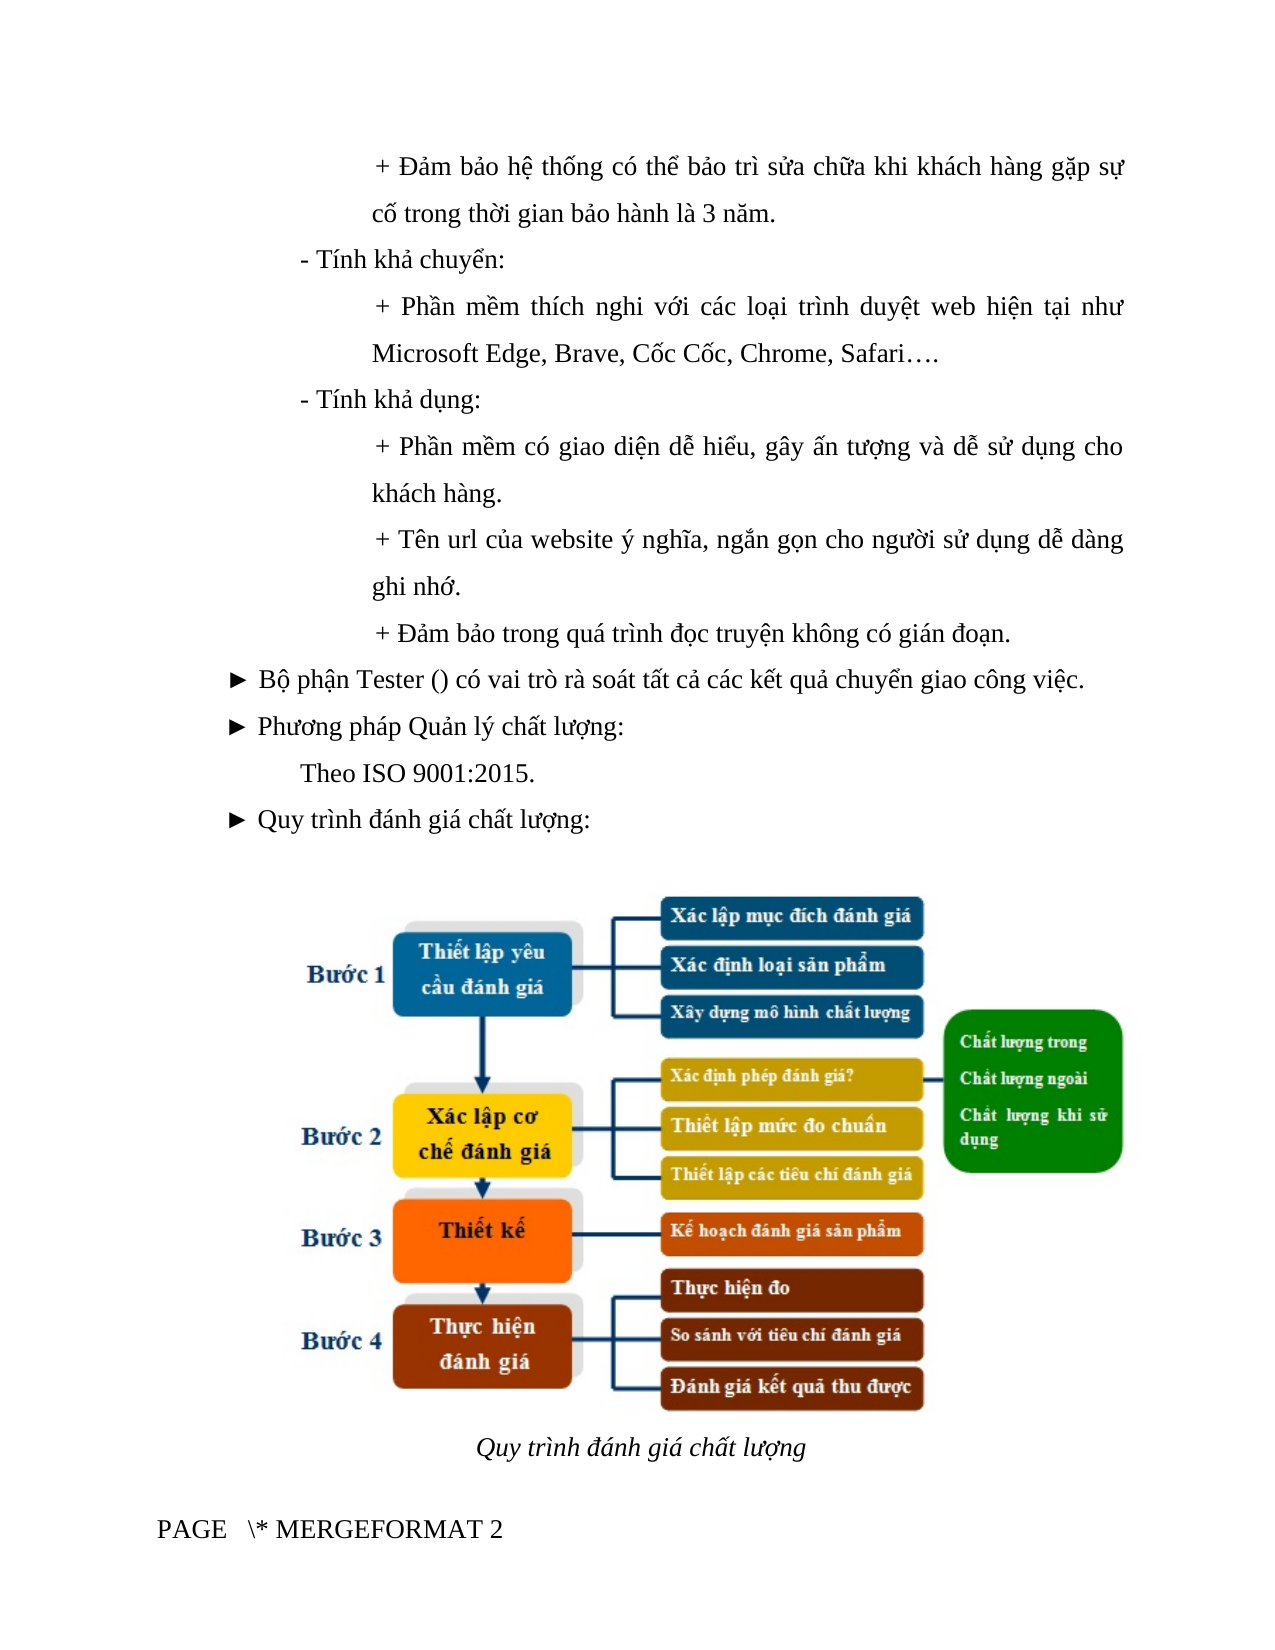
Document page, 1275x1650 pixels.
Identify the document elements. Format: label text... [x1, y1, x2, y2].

text - Tính khả dụng: [225, 383, 1125, 414]
text + Đảm bảo trong quá trình đọc truyện không có gián đoạn. [372, 617, 1125, 648]
text + Phần mềm có giao diện dễ hiểu, gây ấn tượng và dễ sử dụng cho khách hàng. [372, 430, 1125, 508]
list Quy trình đánh giá chất lượng [159, 1431, 1125, 1462]
text + Tên url của website ý nghĩa, ngắn gọn cho người sử dụng dễ dàng ghi nhớ. [372, 523, 1125, 601]
text ► Bộ phận Tester () có vai trò rà soát tất cả các kết quả chuyển giao công việc. [224, 663, 1125, 694]
text ► Phương pháp Quản lý chất lượng: [224, 710, 1125, 741]
text + Đảm bảo hệ thống có thể bảo trì sửa chữa khi khách hàng gặp sự cố trong thời gian bảo hành là 3 năm. [372, 150, 1125, 228]
text ► Quy trình đánh giá chất lượng: [150, 803, 1125, 834]
text + Phần mềm thích nghi với các loại trình duyệt web hiện tại như Microsoft Edge, Brave, Cốc Cốc, Chrome, Safari…. [372, 290, 1125, 368]
text - Tính khả chuyển: [225, 243, 1125, 274]
picture [238, 850, 1148, 1427]
text Theo ISO 9001:2015. [299, 757, 1125, 788]
